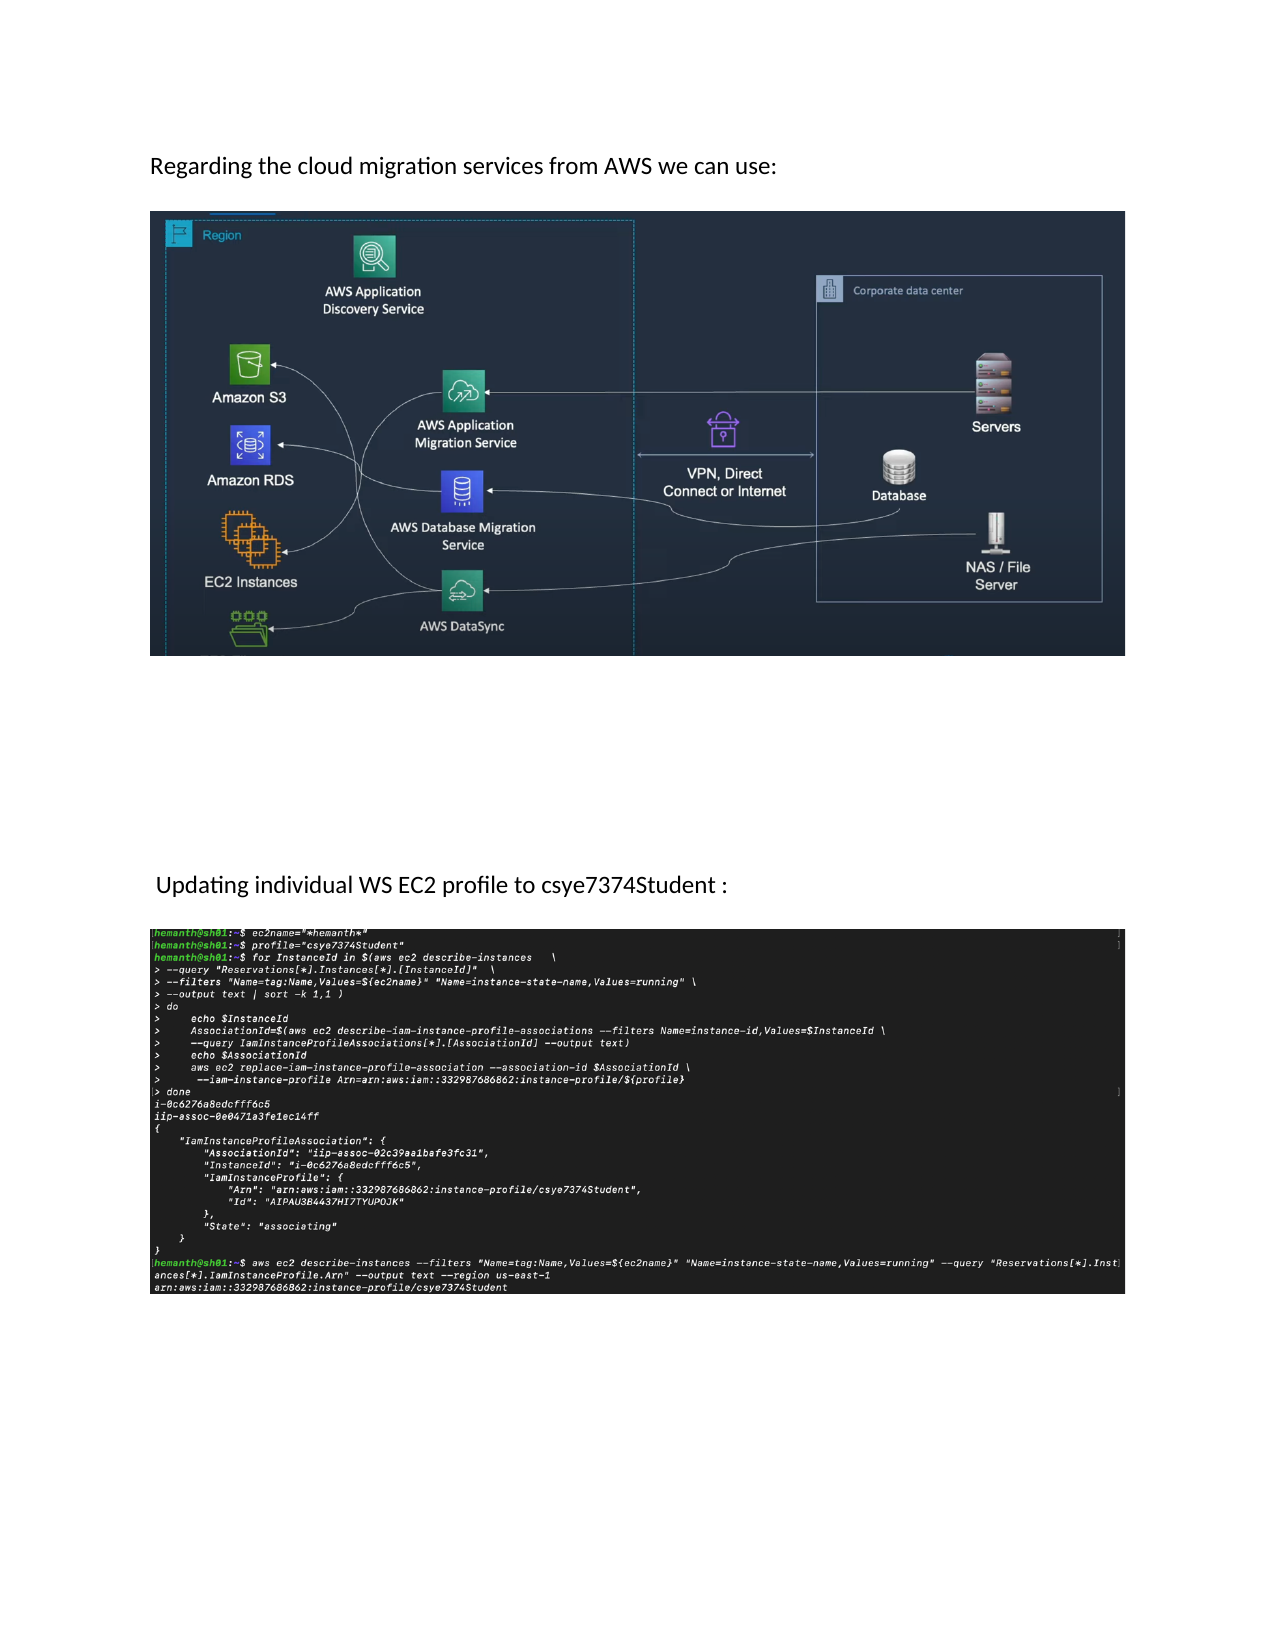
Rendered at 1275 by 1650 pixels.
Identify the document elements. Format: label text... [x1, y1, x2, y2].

text Regarding the cloud migration services from AWS we can use: [150, 150, 1125, 181]
picture [150, 929, 1125, 1294]
picture [150, 211, 1125, 656]
text Updating individual WS EC2 profile to csye7374Student : [150, 869, 1125, 899]
